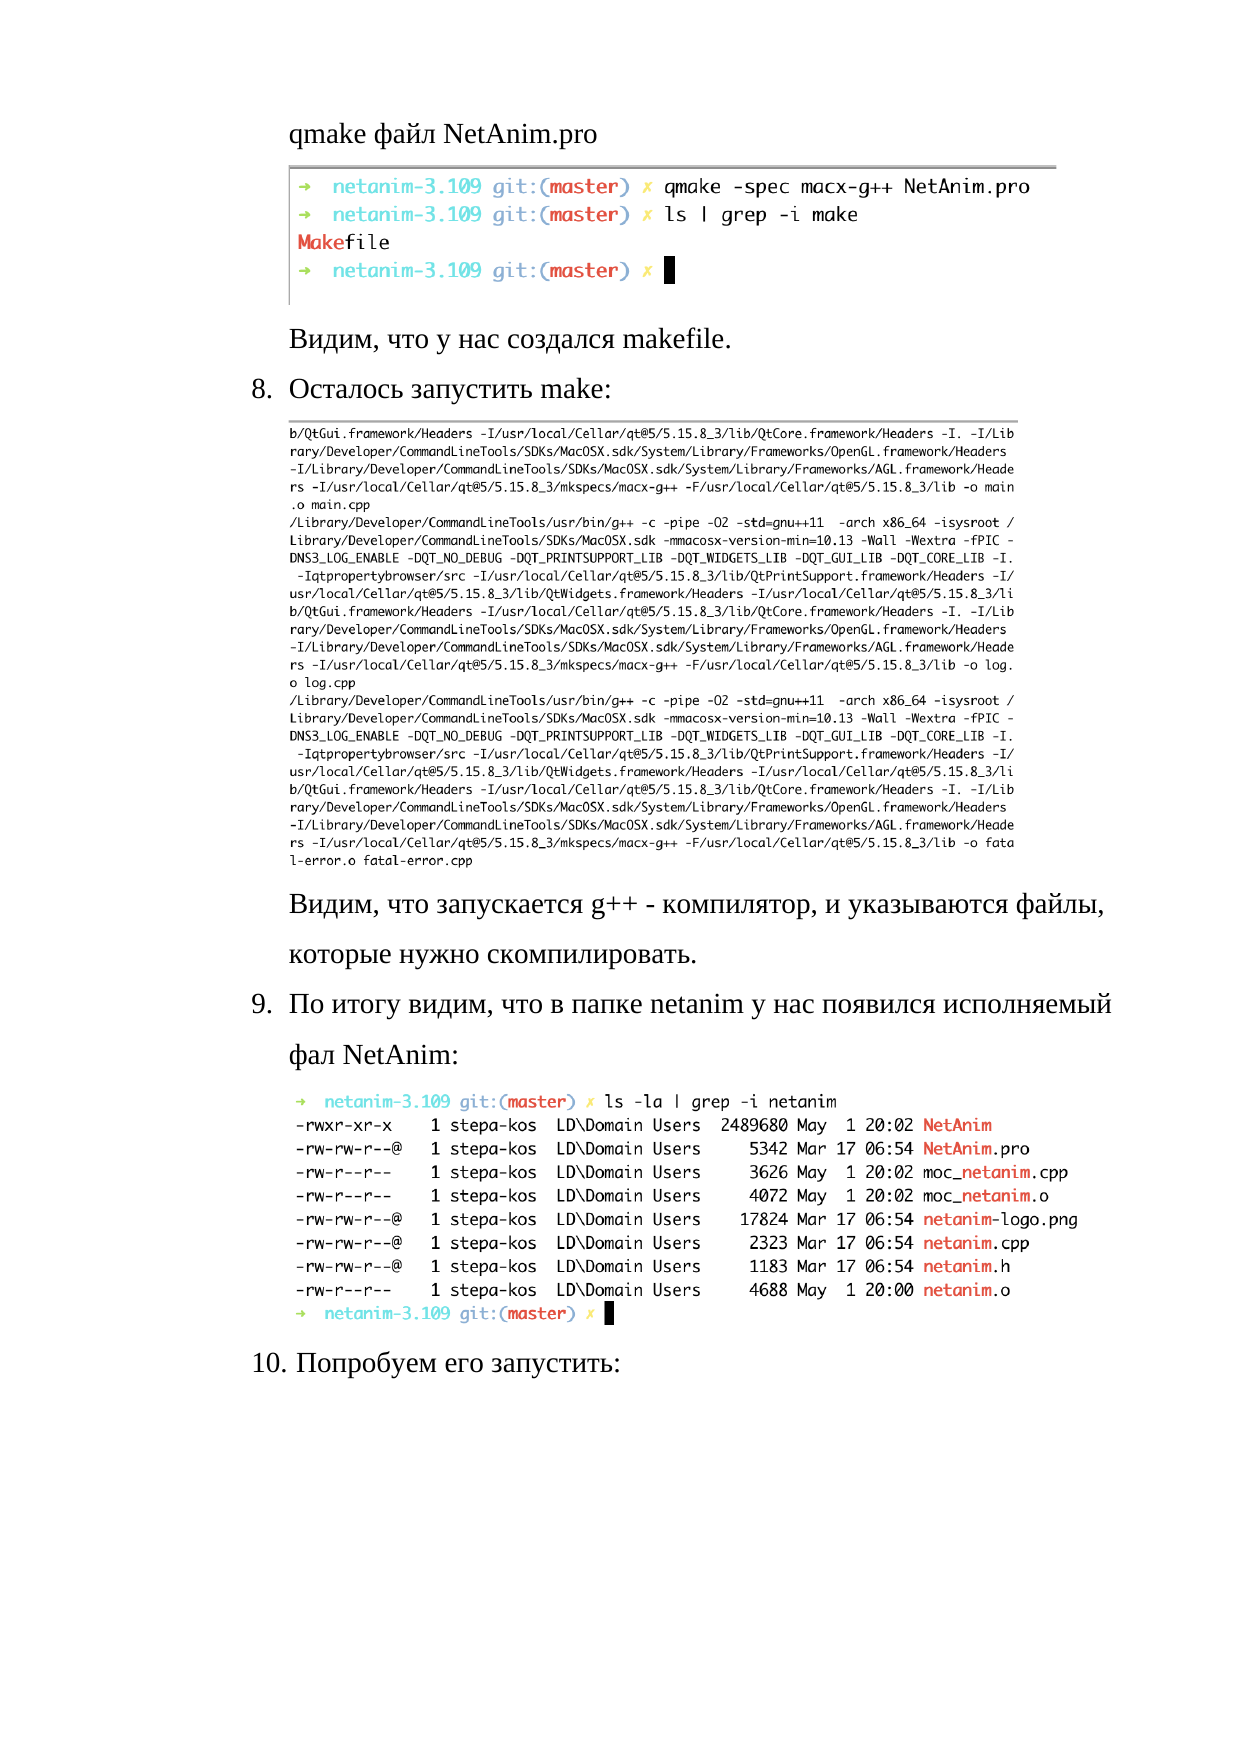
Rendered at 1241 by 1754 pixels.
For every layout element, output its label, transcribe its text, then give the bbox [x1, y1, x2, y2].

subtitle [251, 117, 1141, 354]
picture [288, 1086, 1116, 1330]
picture [288, 165, 1057, 305]
picture [288, 420, 1018, 870]
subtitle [251, 1345, 1141, 1379]
